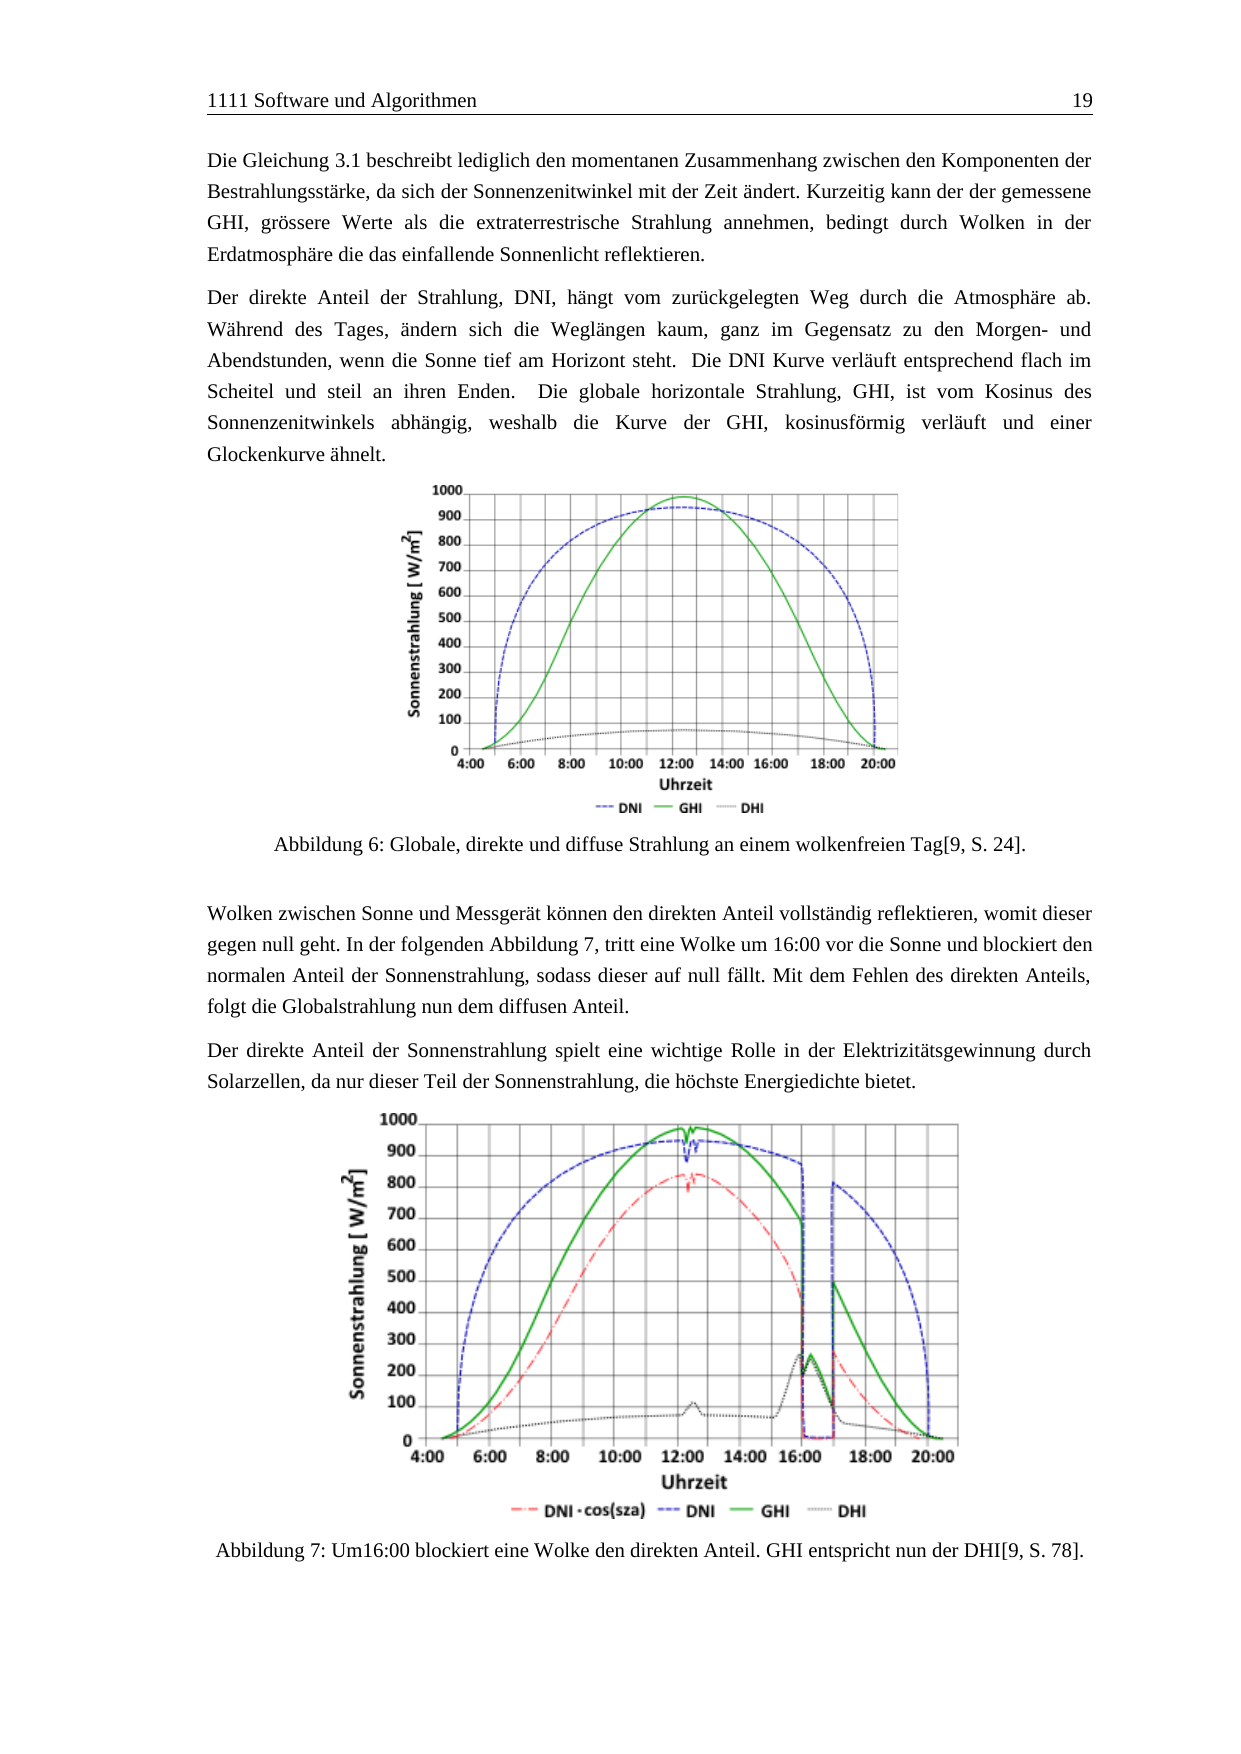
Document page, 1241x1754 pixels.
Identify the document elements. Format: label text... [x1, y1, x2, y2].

text Abbildung 7: Um16:00 blockiert eine Wolke den direkten Anteil. GHI entspricht nun der DHI[9, S. 78]. [207, 1538, 1093, 1562]
text Der direkte Anteil der Strahlung, DNI, hängt vom zurückgelegten Weg durch die Atmosphäre ab. Während des Tages, ändern sich die Weglängen kaum, ganz im Gegensatz zu den Morgen- und Abendstunden, wenn die Sonne tief am Horizont steht. Die DNI Kurve verläuft entsprechend flach im Scheitel und steil an ihren Enden. Die globale horizontale Strahlung, GHI, ist vom Kosinus des Sonnenzenitwinkels abhängig, weshalb die Kurve der GHI, kosinusförmig verläuft und einer Glockenkurve ähnelt. [207, 285, 1093, 466]
text Der direkte Anteil der Sonnenstrahlung spielt eine wichtige Rolle in der Elektrizitätsgewinnung durch Solarzellen, da nur dieser Teil der Sonnenstrahlung, die höchste Energiedichte bietet. [207, 1038, 1093, 1093]
picture [341, 1113, 959, 1519]
text Die Gleichung 3.1 beschreibt lediglich den momentanen Zusammenhang zwischen den Komponenten der Bestrahlungsstärke, da sich der Sonnenzenitwinkel mit der Zeit ändert. Kurzeitig kann der der gemessene GHI, grössere Werte als die extraterrestrische Strahlung annehmen, bedingt durch Wolken in der Erdatmosphäre die das einfallende Sonnenlicht reflektieren. [207, 148, 1093, 266]
picture [401, 485, 899, 813]
text Wolken zwischen Sonne und Messgerät können den direkten Anteil vollständig reflektieren, womit dieser gegen null geht. In der folgenden Abbildung 7, tritt eine Wolke um 16:00 vor die Sonne und blockiert den normalen Anteil der Sonnenstrahlung, sodass dieser auf null fällt. Mit dem Fehlen des direkten Anteils, folgt die Globalstrahlung nun dem diffusen Anteil. [207, 901, 1093, 1018]
text Abbildung 6: Globale, direkte und diffuse Strahlung an einem wolkenfreien Tag[9, S. 24]. [207, 832, 1093, 856]
